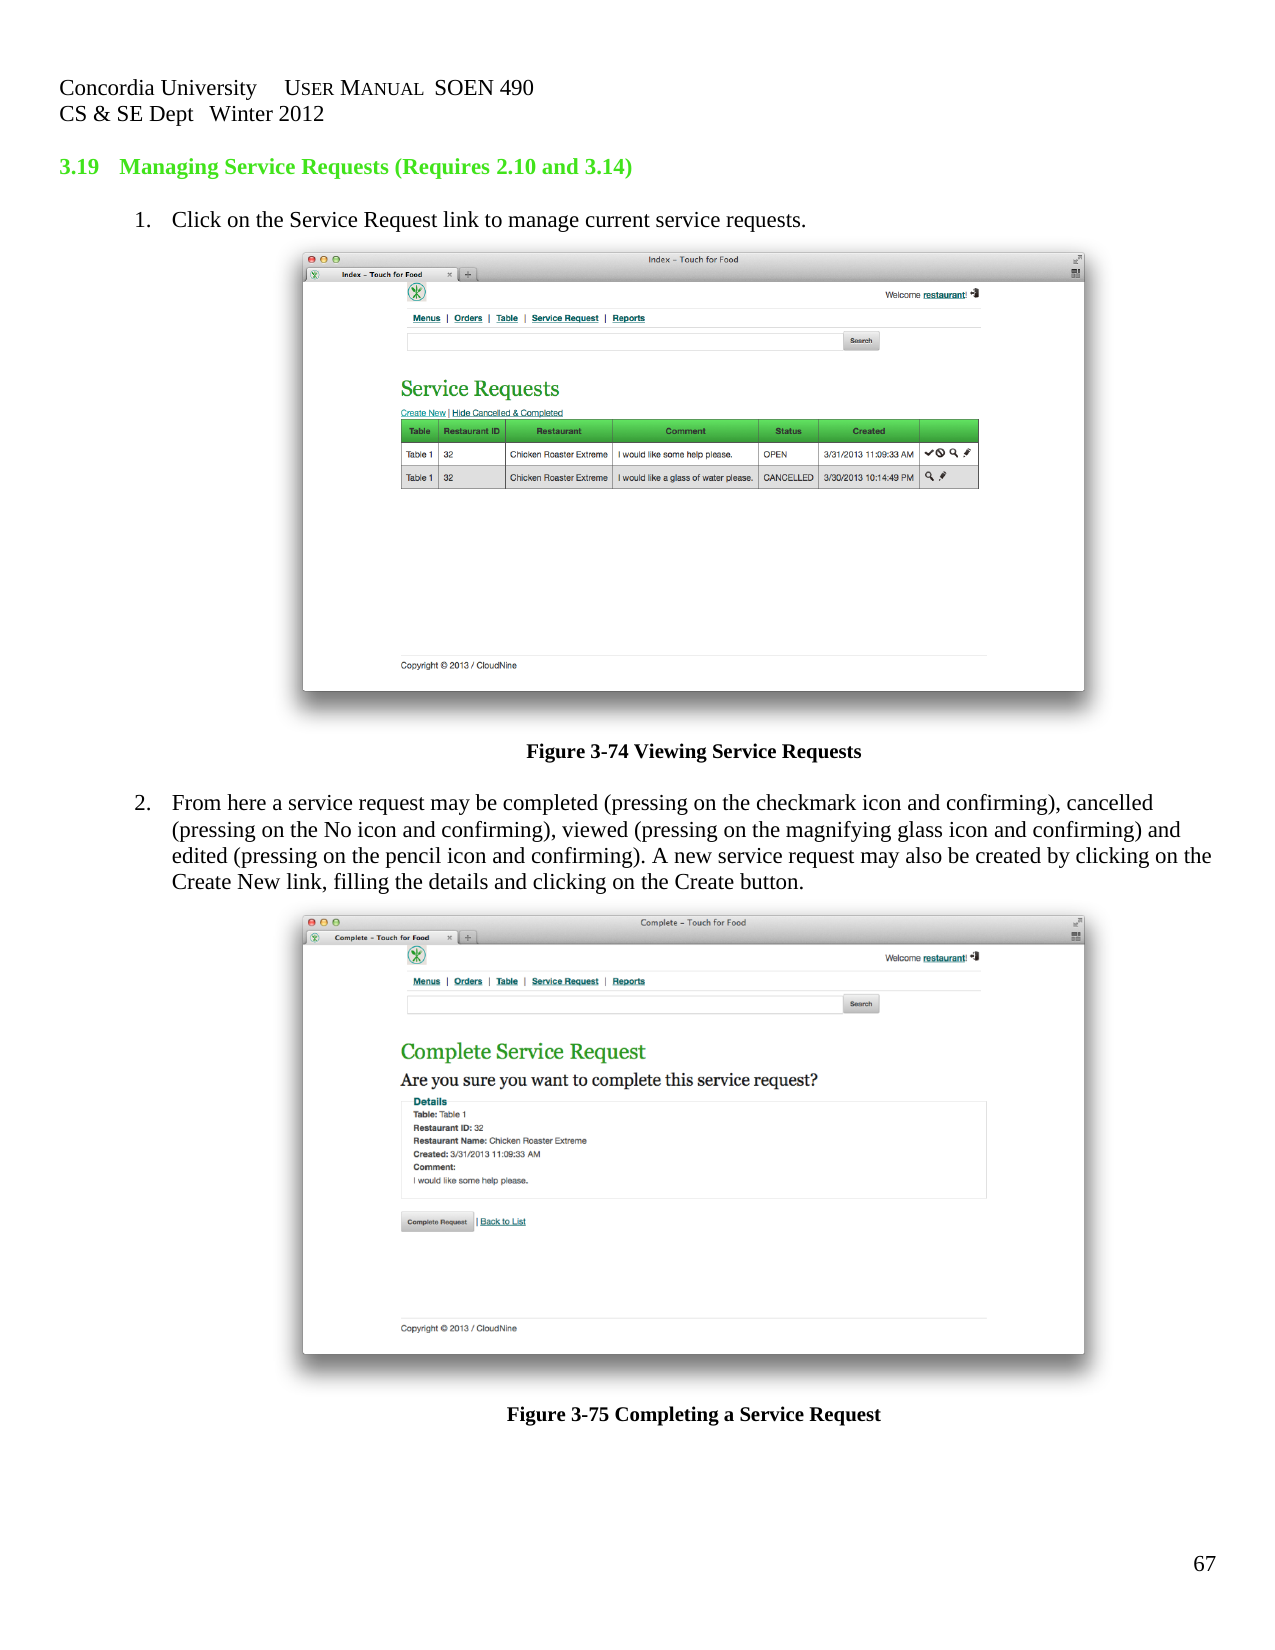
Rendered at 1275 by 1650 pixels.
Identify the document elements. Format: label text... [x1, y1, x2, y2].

list From here a service request may be completed (pressing on the checkmark icon and confirming), cancelled (pressing on the No icon and confirming), viewed (pressing on the magnifying glass icon and confirming) and edited (pressing on the pencil icon and confirming). A new service request may also be created by clicking on the Create New link, filling the details and clicking on the Create button. [134, 789, 1216, 895]
list Click on the Service Request link to manage current service requests. [134, 206, 1216, 232]
picture [268, 894, 1119, 1402]
subtitle Managing Service Requests (Requires 2.10 and 3.14) [59, 153, 1216, 179]
picture [268, 232, 1119, 739]
